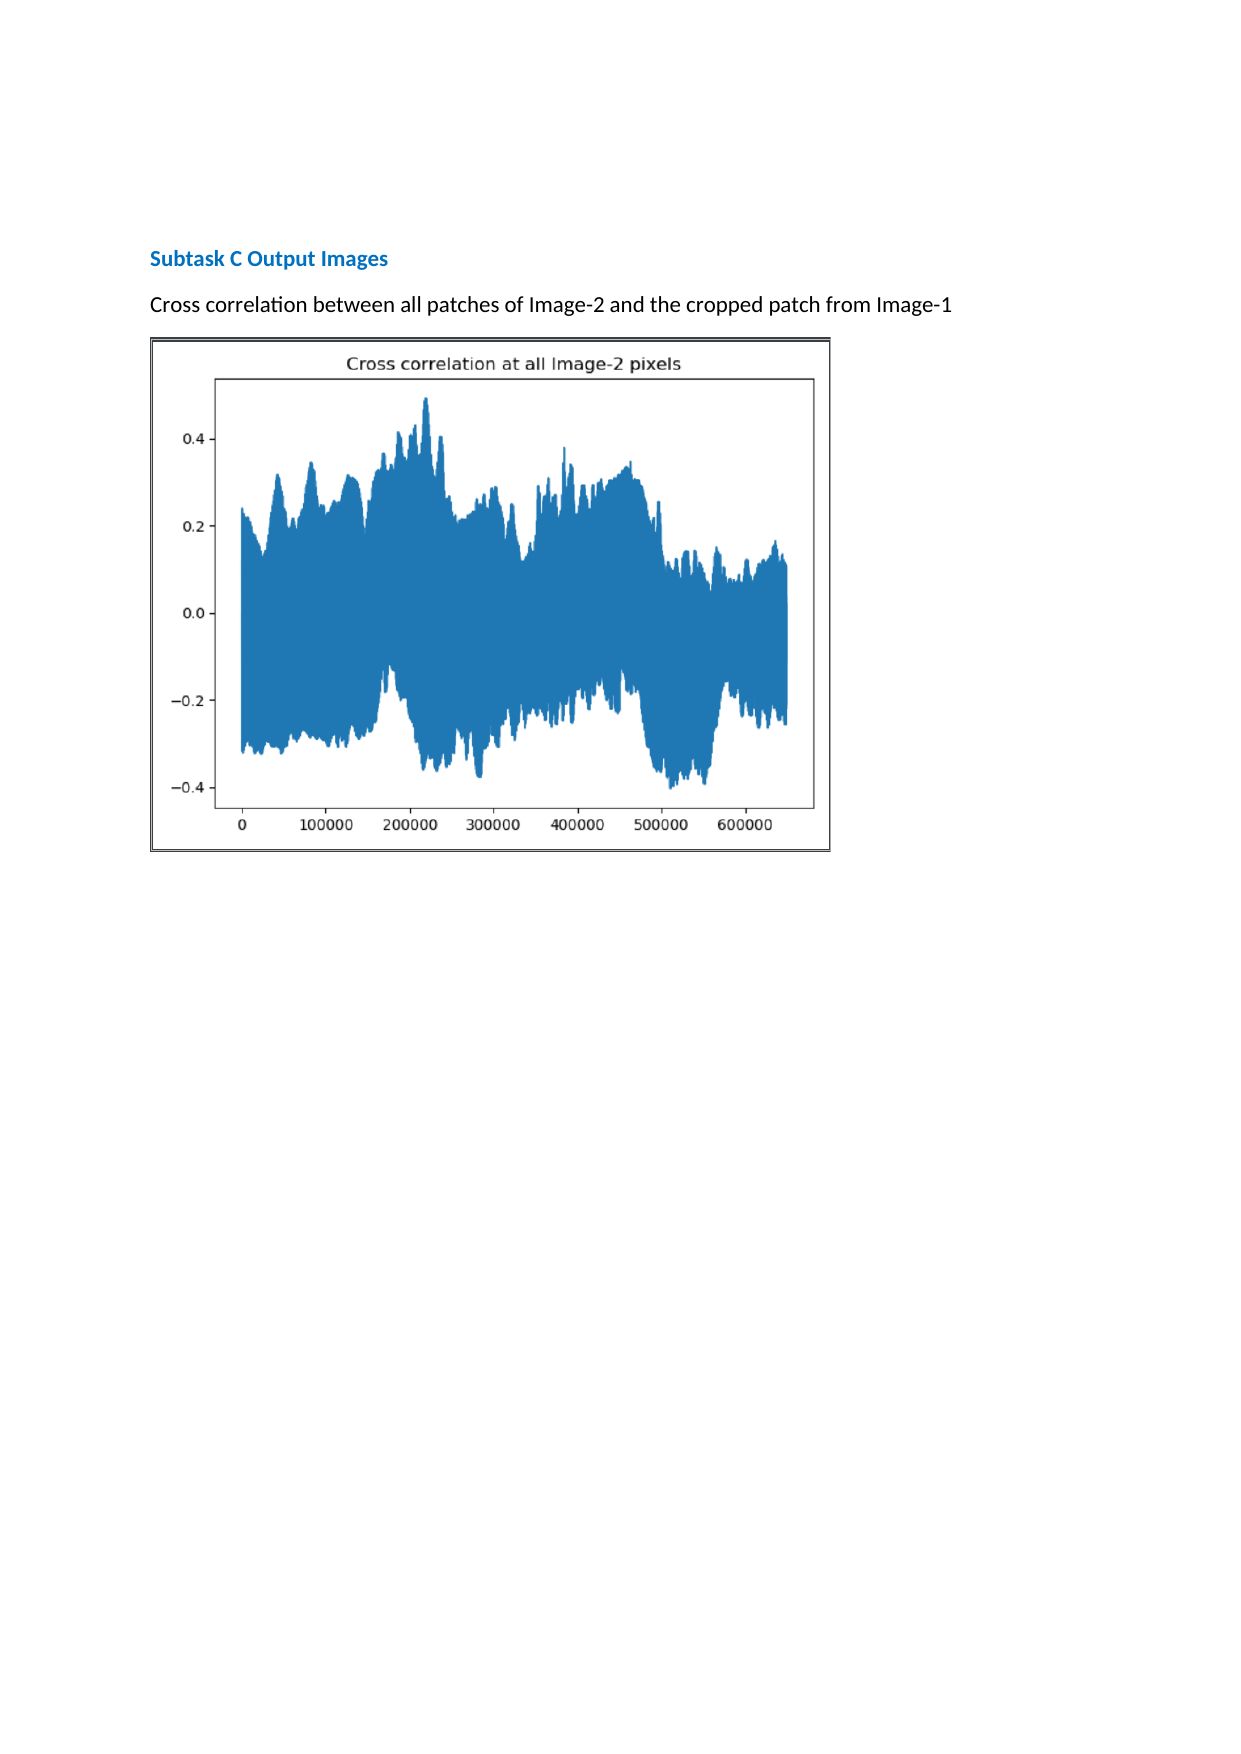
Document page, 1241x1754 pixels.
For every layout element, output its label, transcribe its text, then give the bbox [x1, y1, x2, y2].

text Subtask C Output Images [150, 244, 1090, 272]
text Cross correlation between all patches of Image-2 and the cropped patch from Image-1 [150, 291, 1090, 319]
picture [150, 337, 831, 852]
